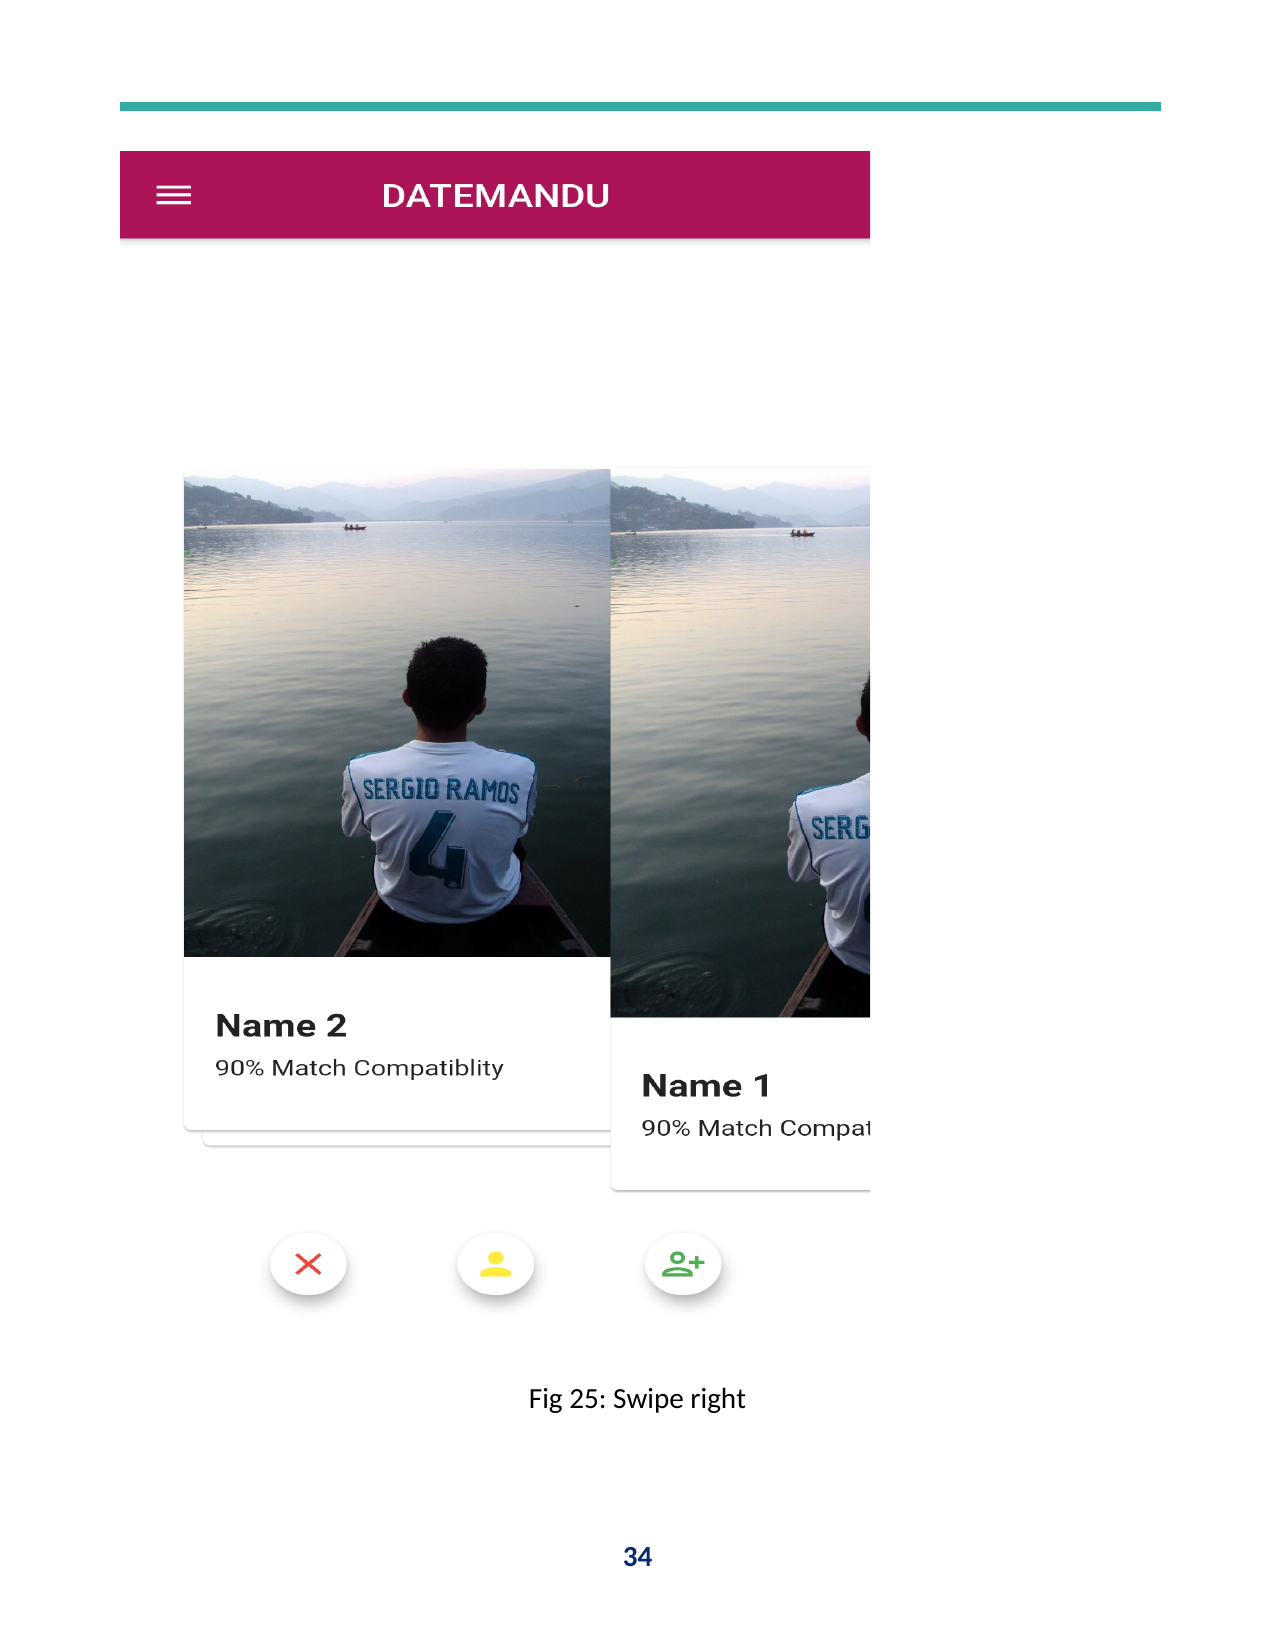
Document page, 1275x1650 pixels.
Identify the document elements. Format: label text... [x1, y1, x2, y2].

picture [120, 151, 871, 1376]
text Fig 25: Swipe right [120, 1380, 1155, 1416]
